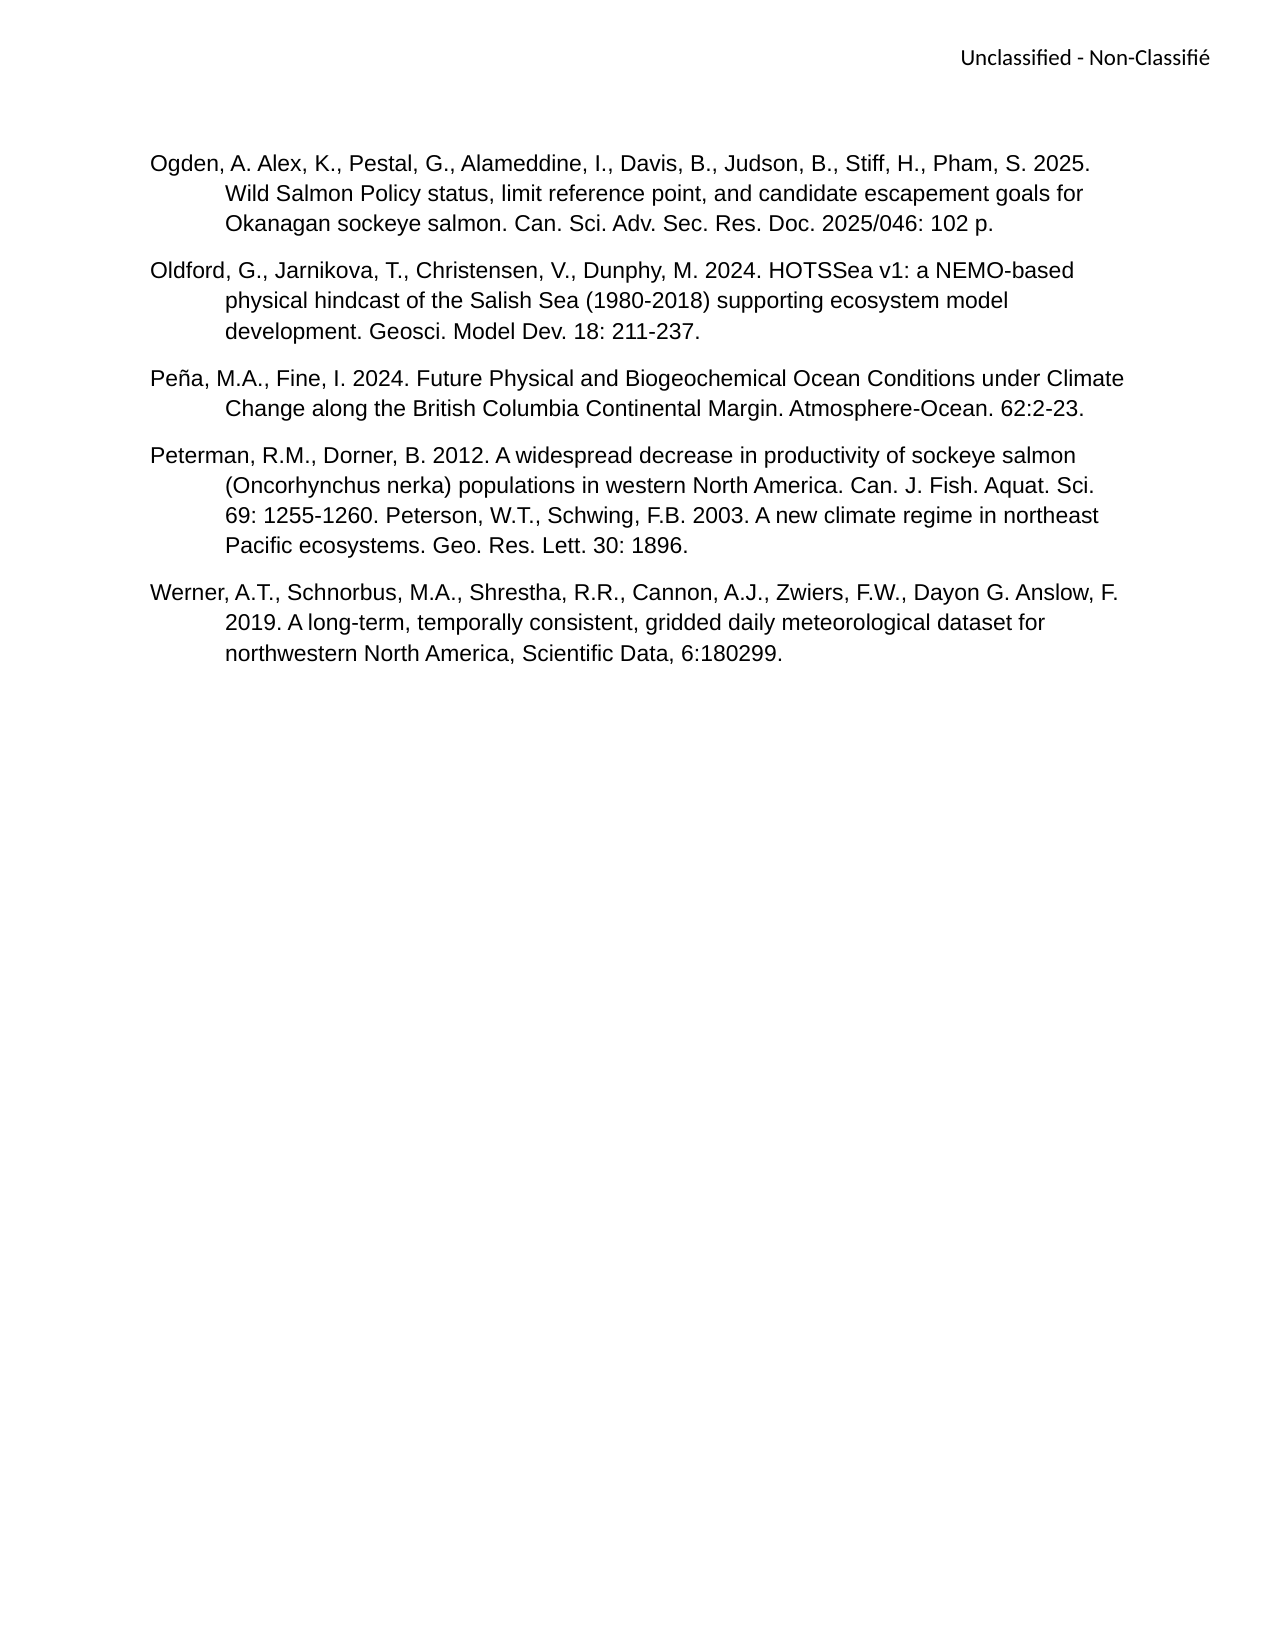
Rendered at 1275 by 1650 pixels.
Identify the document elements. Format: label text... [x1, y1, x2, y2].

text Werner, A.T., Schnorbus, M.A., Shrestha, R.R., Cannon, A.J., Zwiers, F.W., Dayon G. Anslow, F. 2019. A long-term, temporally consistent, gridded daily meteorological dataset for northwestern North America, Scientific Data, 6:180299. [150, 579, 1125, 666]
text Peterman, R.M., Dorner, B. 2012. A widespread decrease in productivity of sockeye salmon (Oncorhynchus nerka) populations in western North America. Can. J. Fish. Aquat. Sci. 69: 1255-1260. Peterson, W.T., Schwing, F.B. 2003. A new climate regime in northeast Pacific ecosystems. Geo. Res. Lett. 30: 1896. [150, 442, 1125, 559]
text Peña, M.A., Fine, I. 2024. Future Physical and Biogeochemical Ocean Conditions under Climate Change along the British Columbia Continental Margin. Atmosphere-Ocean. 62:2-23. [150, 364, 1125, 421]
text Ogden, A. Alex, K., Pestal, G., Alameddine, I., Davis, B., Judson, B., Stiff, H., Pham, S. 2025. Wild Salmon Policy status, limit reference point, and candidate escapement goals for Okanagan sockeye salmon. Can. Sci. Adv. Sec. Res. Doc. 2025/046: 102 p. [150, 150, 1125, 237]
text Oldford, G., Jarnikova, T., Christensen, V., Dunphy, M. 2024. HOTSSea v1: a NEMO-based physical hindcast of the Salish Sea (1980-2018) supporting ecosystem model development. Geosci. Model Dev. 18: 211-237. [150, 257, 1125, 344]
